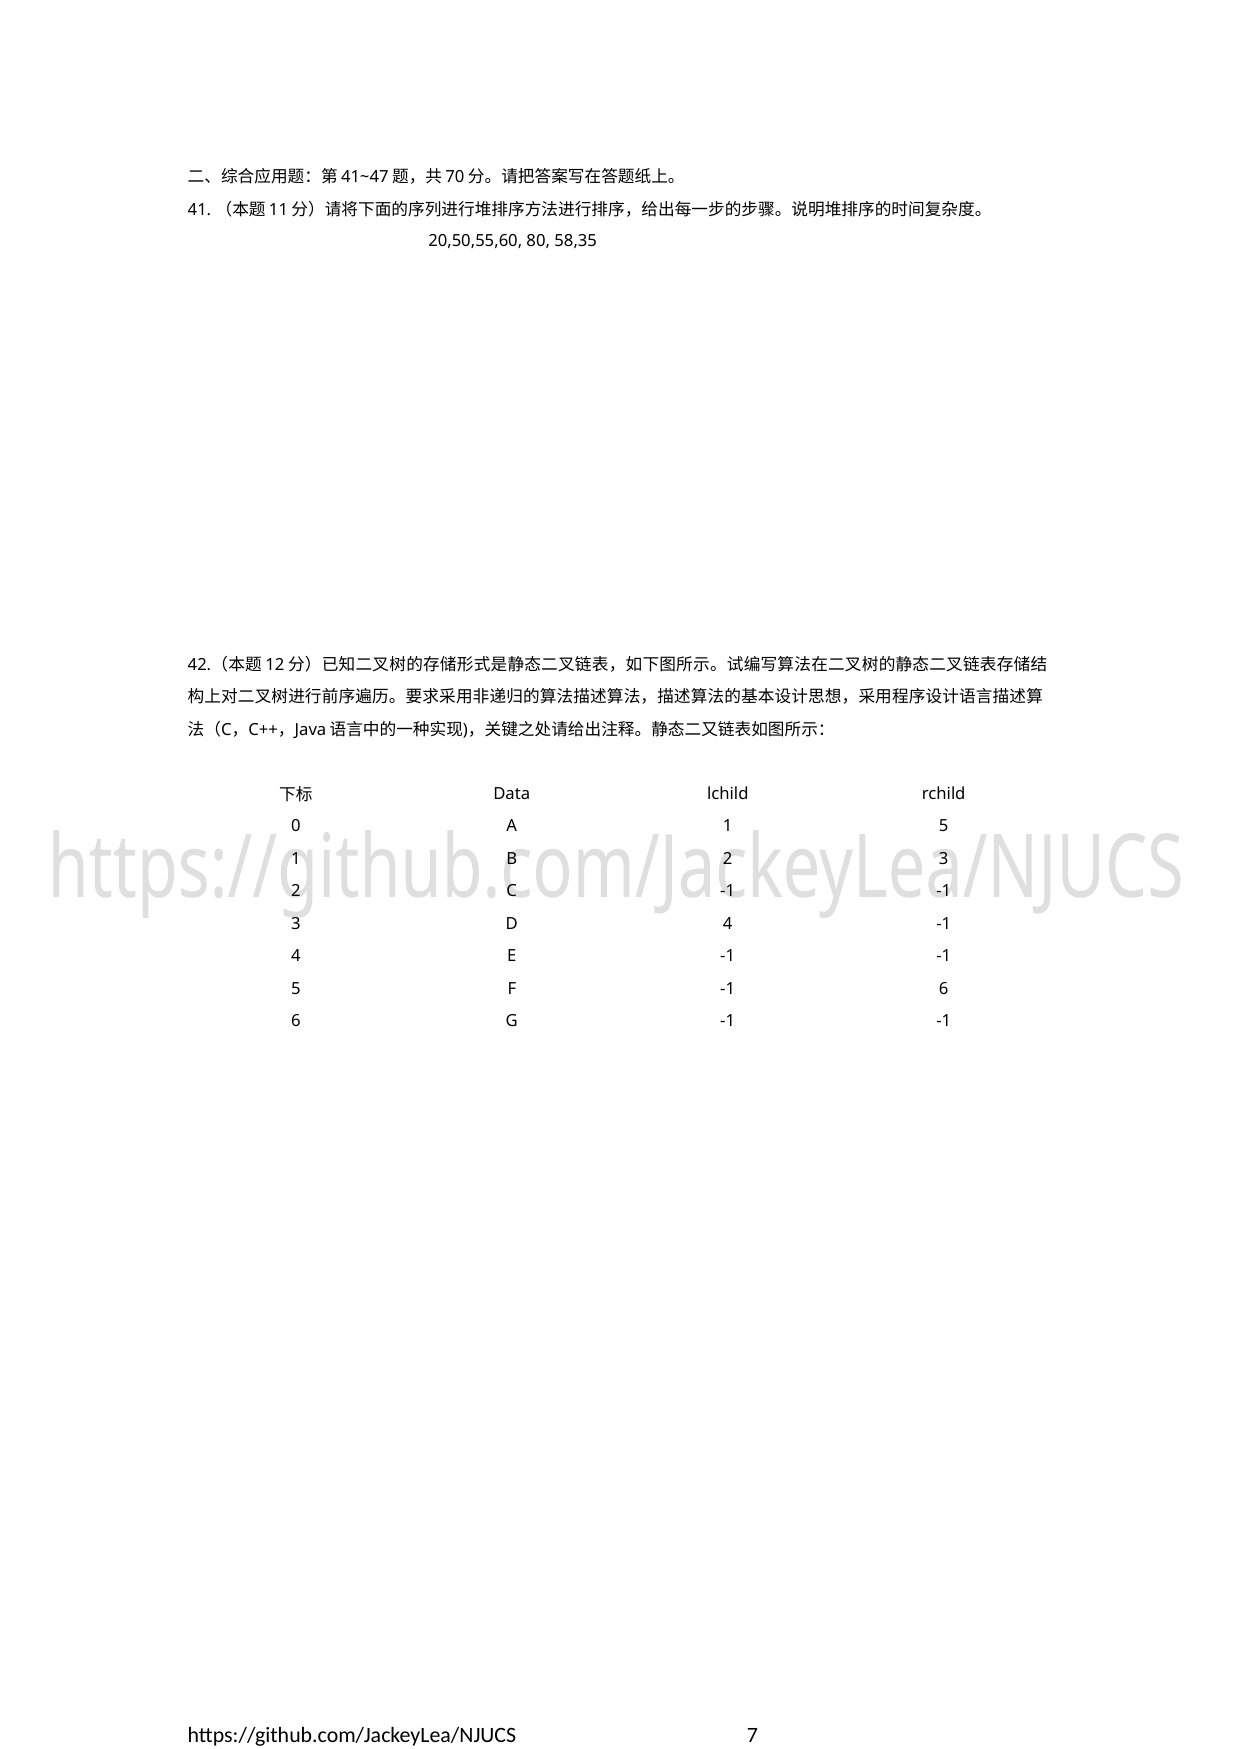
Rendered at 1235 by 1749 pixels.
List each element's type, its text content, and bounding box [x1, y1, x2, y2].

table_cell 5 [835, 809, 1051, 842]
table_cell 3 [188, 907, 403, 939]
table_cell 2 [188, 874, 403, 907]
table_cell 6 [188, 1004, 403, 1037]
table_cell -1 [620, 972, 835, 1004]
text 20,50,55,60, 80, 58,35 [187, 224, 1047, 257]
table_cell -1 [835, 939, 1051, 972]
table_header 下标 [188, 777, 403, 809]
table_cell -1 [835, 874, 1051, 907]
table_cell 4 [188, 939, 403, 972]
table_cell 6 [835, 972, 1051, 1004]
table_header lchild [620, 777, 835, 809]
text 41. （本题11分）请将下面的序列进行堆排序方法进行排序，给出每一步的步骤。说明堆排序的时间复杂度。 [187, 192, 1047, 224]
table_header Data [404, 777, 619, 809]
table_cell 2 [620, 842, 835, 874]
text 二、综合应用题：第41~47题，共70分。请把答案写在答题纸上。 [187, 159, 1047, 192]
table_cell 3 [835, 842, 1051, 874]
text 42.（本题12分）已知二叉树的存储形式是静态二叉链表，如下图所示。试编写算法在二叉树的静态二叉链表存储结构上对二叉树进行前序遍历。要求采用非递归的算法描述算法，描述算法的基本设计思想，采用程序设计语言描述算法（C，C++，Java语言中的一种实现)，关键之处请给出注释。静态二又链表如图所示： [187, 647, 1047, 744]
table_cell E [404, 939, 619, 972]
table_cell -1 [620, 874, 835, 907]
table_cell B [404, 842, 619, 874]
table_cell -1 [620, 939, 835, 972]
table_cell -1 [620, 1004, 835, 1037]
table_cell G [404, 1004, 619, 1037]
table_header rchild [835, 777, 1051, 809]
table_cell 0 [188, 809, 403, 842]
table_cell 5 [188, 972, 403, 1004]
table_cell 1 [188, 842, 403, 874]
table_cell 1 [620, 809, 835, 842]
table_cell -1 [835, 1004, 1051, 1037]
table_cell D [404, 907, 619, 939]
table_cell 4 [620, 907, 835, 939]
table_cell C [404, 874, 619, 907]
table_cell A [404, 809, 619, 842]
table_cell F [404, 972, 619, 1004]
table_cell -1 [835, 907, 1051, 939]
